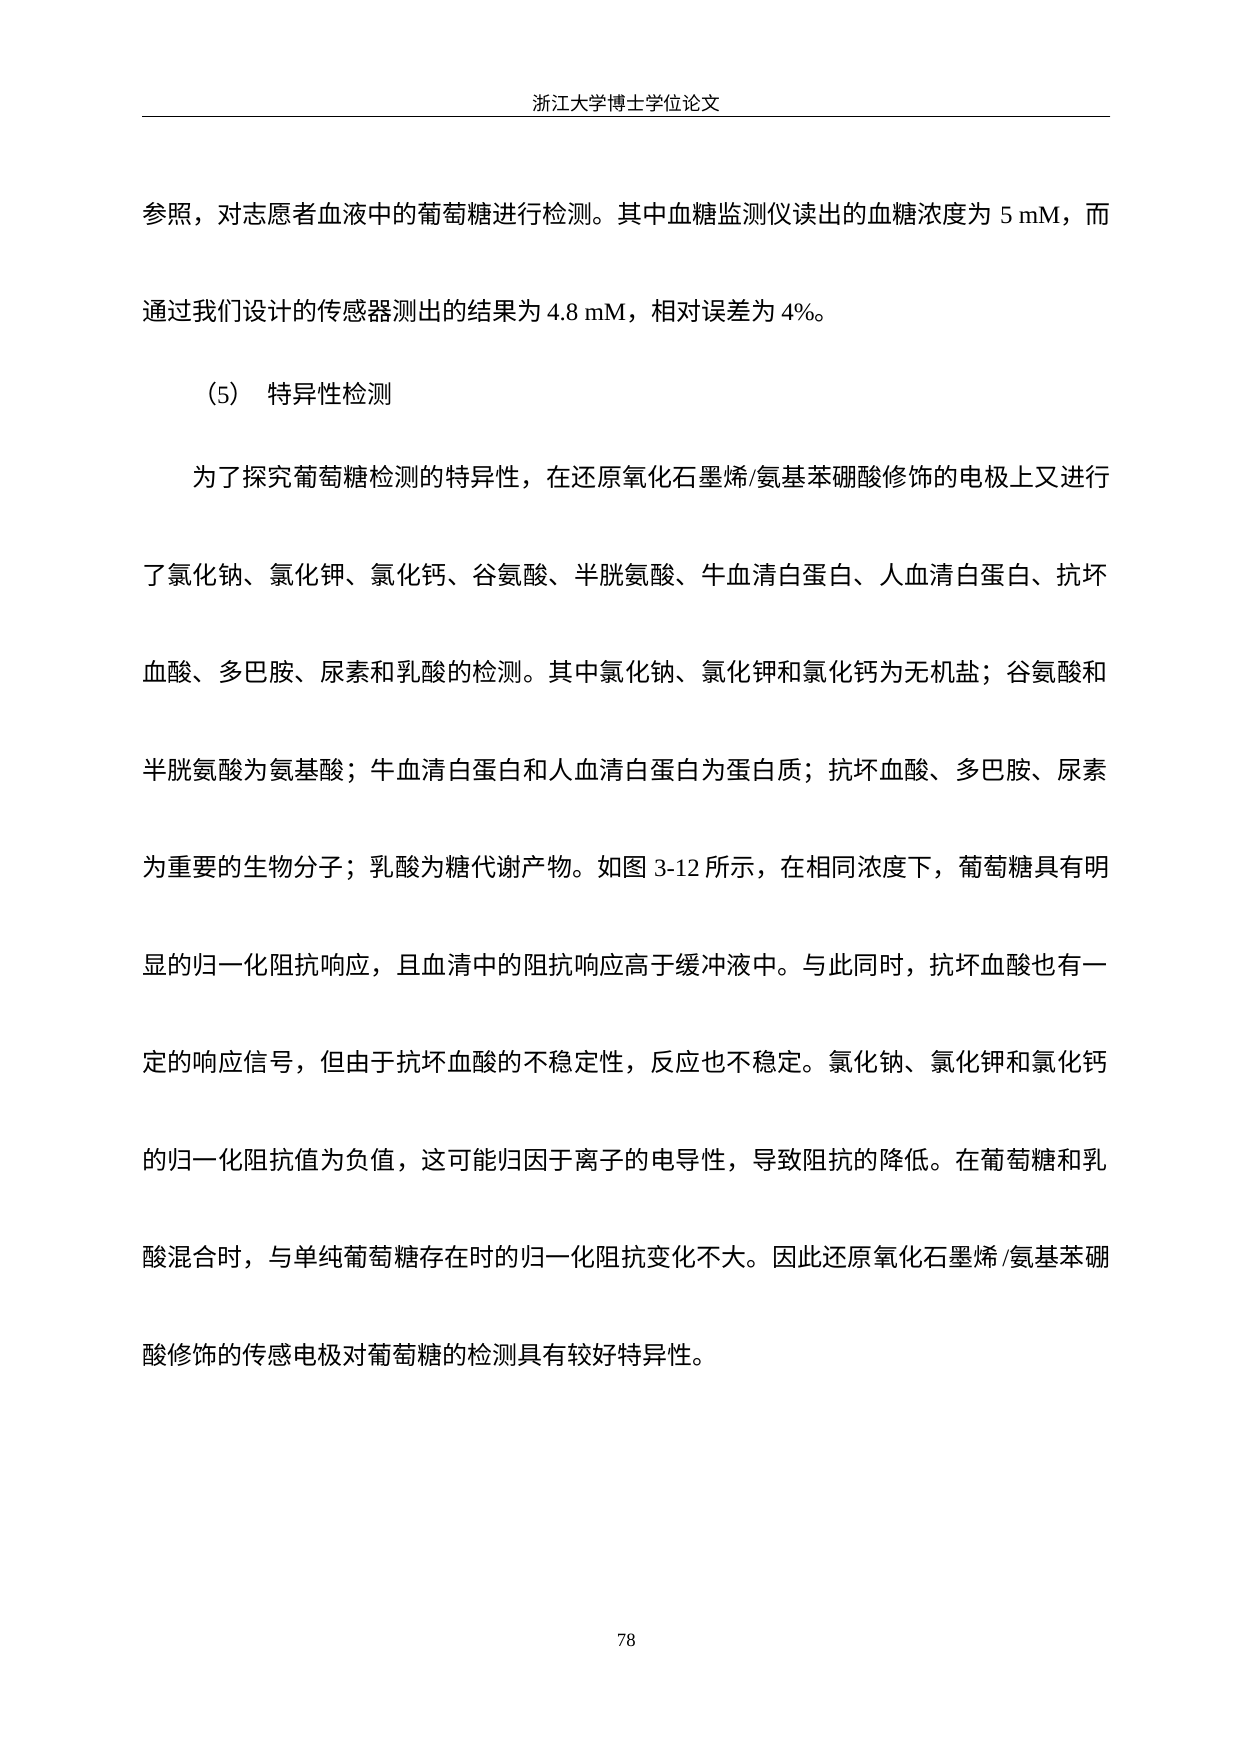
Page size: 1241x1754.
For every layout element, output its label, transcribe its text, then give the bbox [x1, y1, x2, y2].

list 特异性检测 [192, 360, 1110, 425]
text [142, 180, 1110, 342]
text 为了探究葡萄糖检测的特异性，在还原氧化石墨烯/氨基苯硼酸修饰的电极上又进行了氯化钠、氯化钾、氯化钙、谷氨酸、半胱氨酸、牛血清白蛋白、人血清白蛋白、抗坏血酸、多巴胺、尿素和乳酸的检测。其中氯化钠、氯化钾和氯化钙为无机盐；谷氨酸和半胱氨酸为氨基酸；牛血清白蛋白和人血清白蛋白为蛋白质；抗坏血酸、多巴胺、尿素为重要的生物分子；乳酸为糖代谢产物。如图3-12所示，在相同浓度下，葡萄糖具有明显的归一化阻抗响应，且血清中的阻抗响应高于缓冲液中。与此同时，抗坏血酸也有一定的响应信号，但由于抗坏血酸的不稳定性，反应也不稳定。氯化钠、氯化钾和氯化钙的归一化阻抗值为负值，这可能归因于离子的电导性，导致阻抗的降低。在葡萄糖和乳酸混合时，与单纯葡萄糖存在时的归一化阻抗变化不大。因此还原氧化石墨烯/氨基苯硼酸修饰的传感电极对葡萄糖的检测具有较好特异性。 [142, 443, 1110, 1386]
